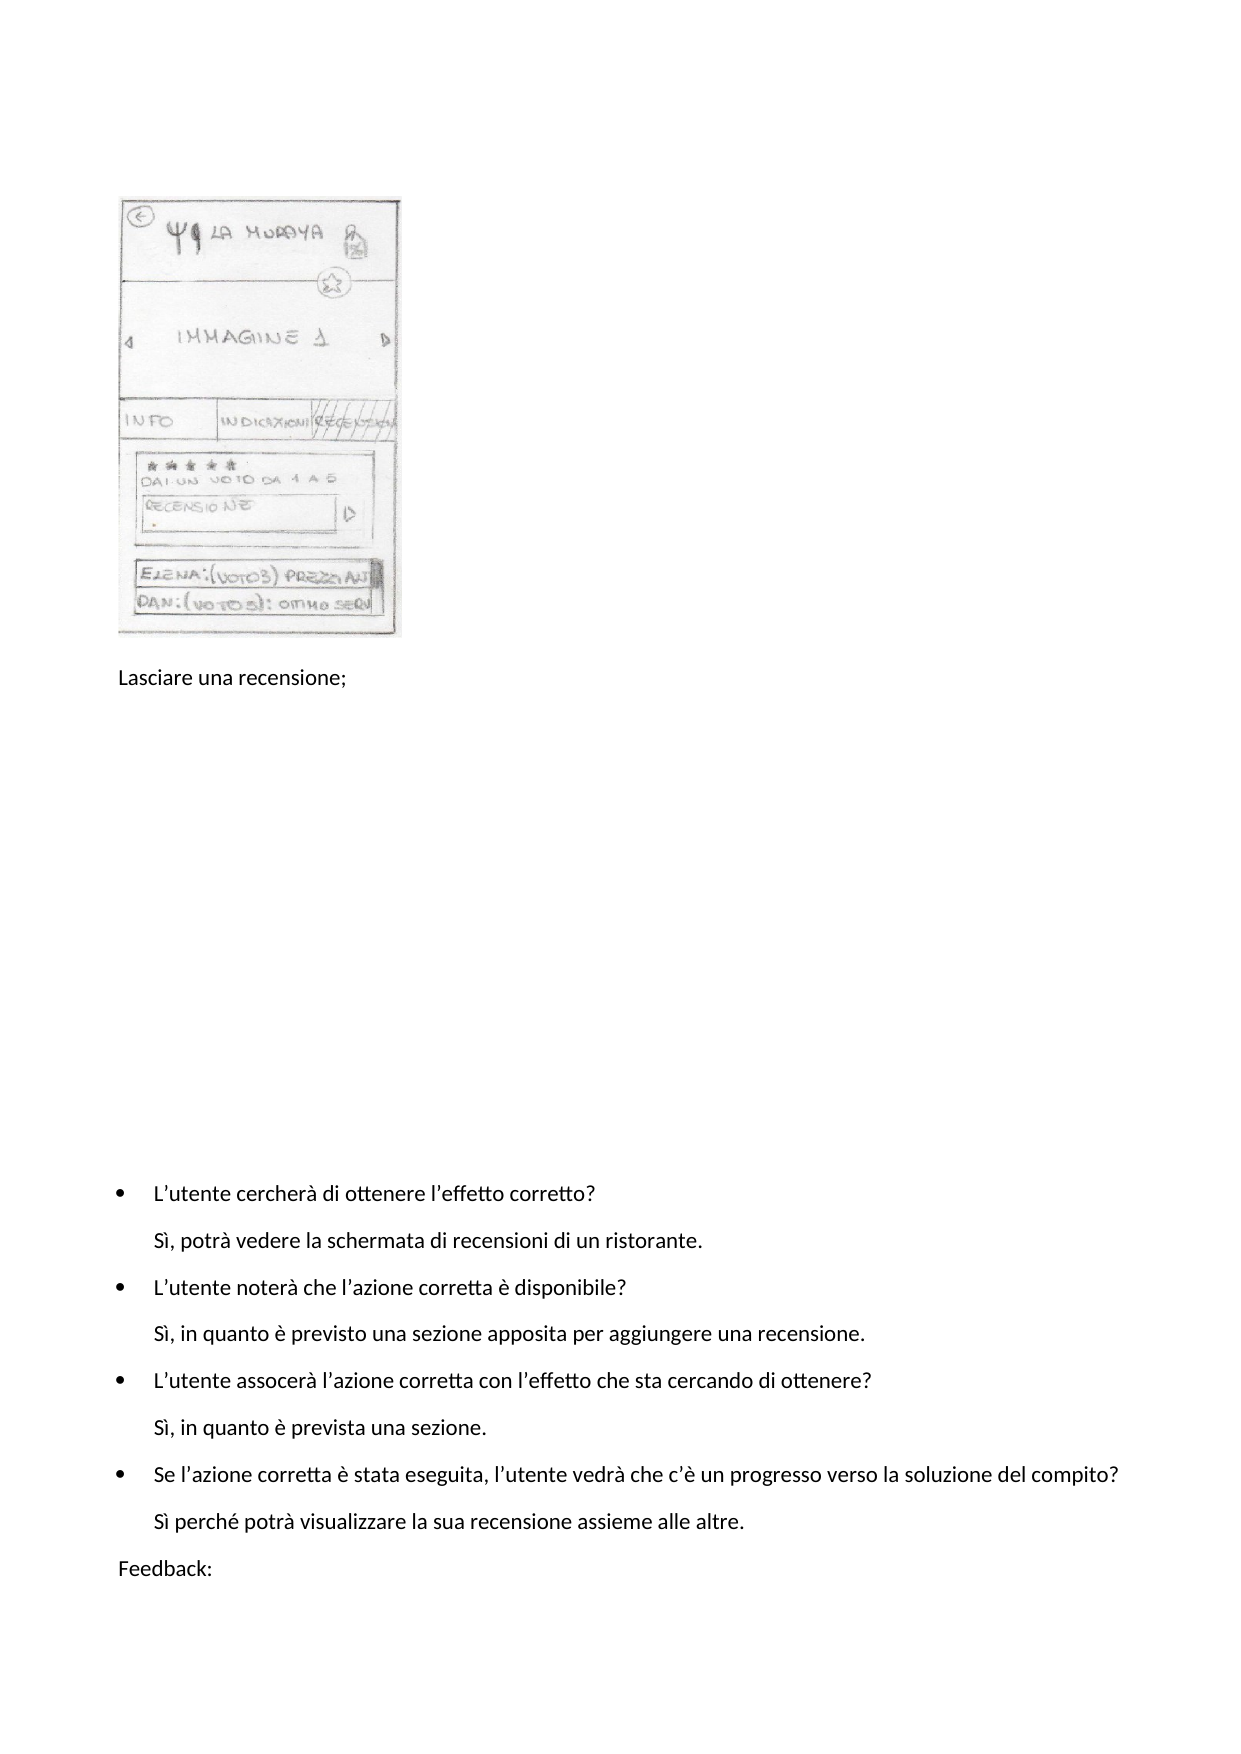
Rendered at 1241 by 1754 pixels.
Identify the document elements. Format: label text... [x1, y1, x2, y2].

list L’utente noterà che l’azione corretta è disponibile? [116, 1273, 1122, 1301]
list Se l’azione corretta è stata eseguita, l’utente vedrà che c’è un progresso verso la soluzione del compito? [116, 1460, 1122, 1488]
text Lasciare una recensione; [118, 663, 1122, 691]
text Sì, in quanto è previsto una sezione apposita per aggiungere una recensione. [153, 1319, 1122, 1347]
list L’utente cercherà di ottenere l’effetto corretto? [116, 1179, 1122, 1207]
picture [118, 196, 404, 639]
text Sì perché potrà visualizzare la sua recensione assieme alle altre. [118, 1507, 1122, 1535]
text Sì, potrà vedere la schermata di recensioni di un ristorante. [118, 1226, 1122, 1254]
list L’utente assocerà l’azione corretta con l’effetto che sta cercando di ottenere? [116, 1366, 1122, 1394]
text Sì, in quanto è prevista una sezione. [118, 1413, 1122, 1441]
text Feedback: [118, 1554, 1122, 1582]
